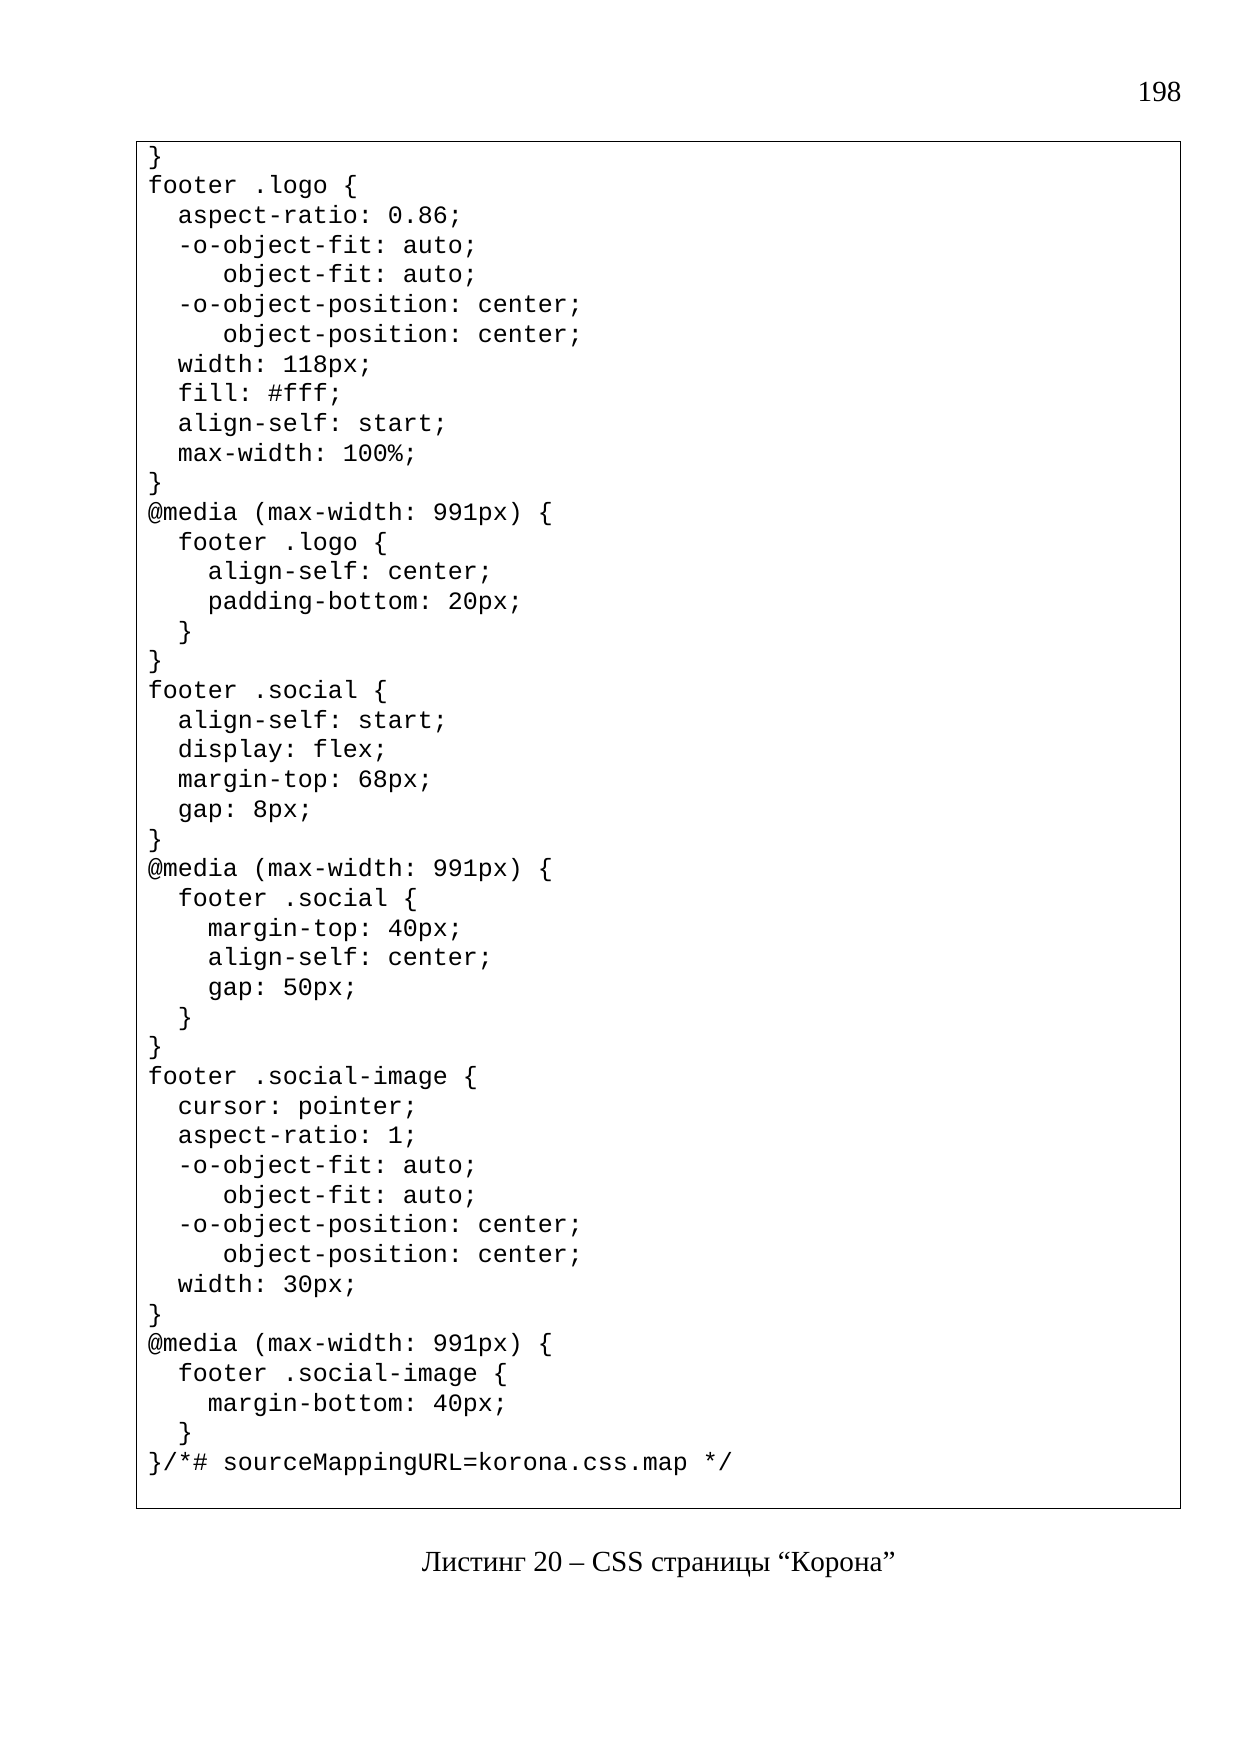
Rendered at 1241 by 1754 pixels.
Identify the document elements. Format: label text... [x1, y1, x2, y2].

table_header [137, 142, 1180, 1508]
text Листинг 20 – CSS страницы “Корона” [136, 1544, 1181, 1578]
